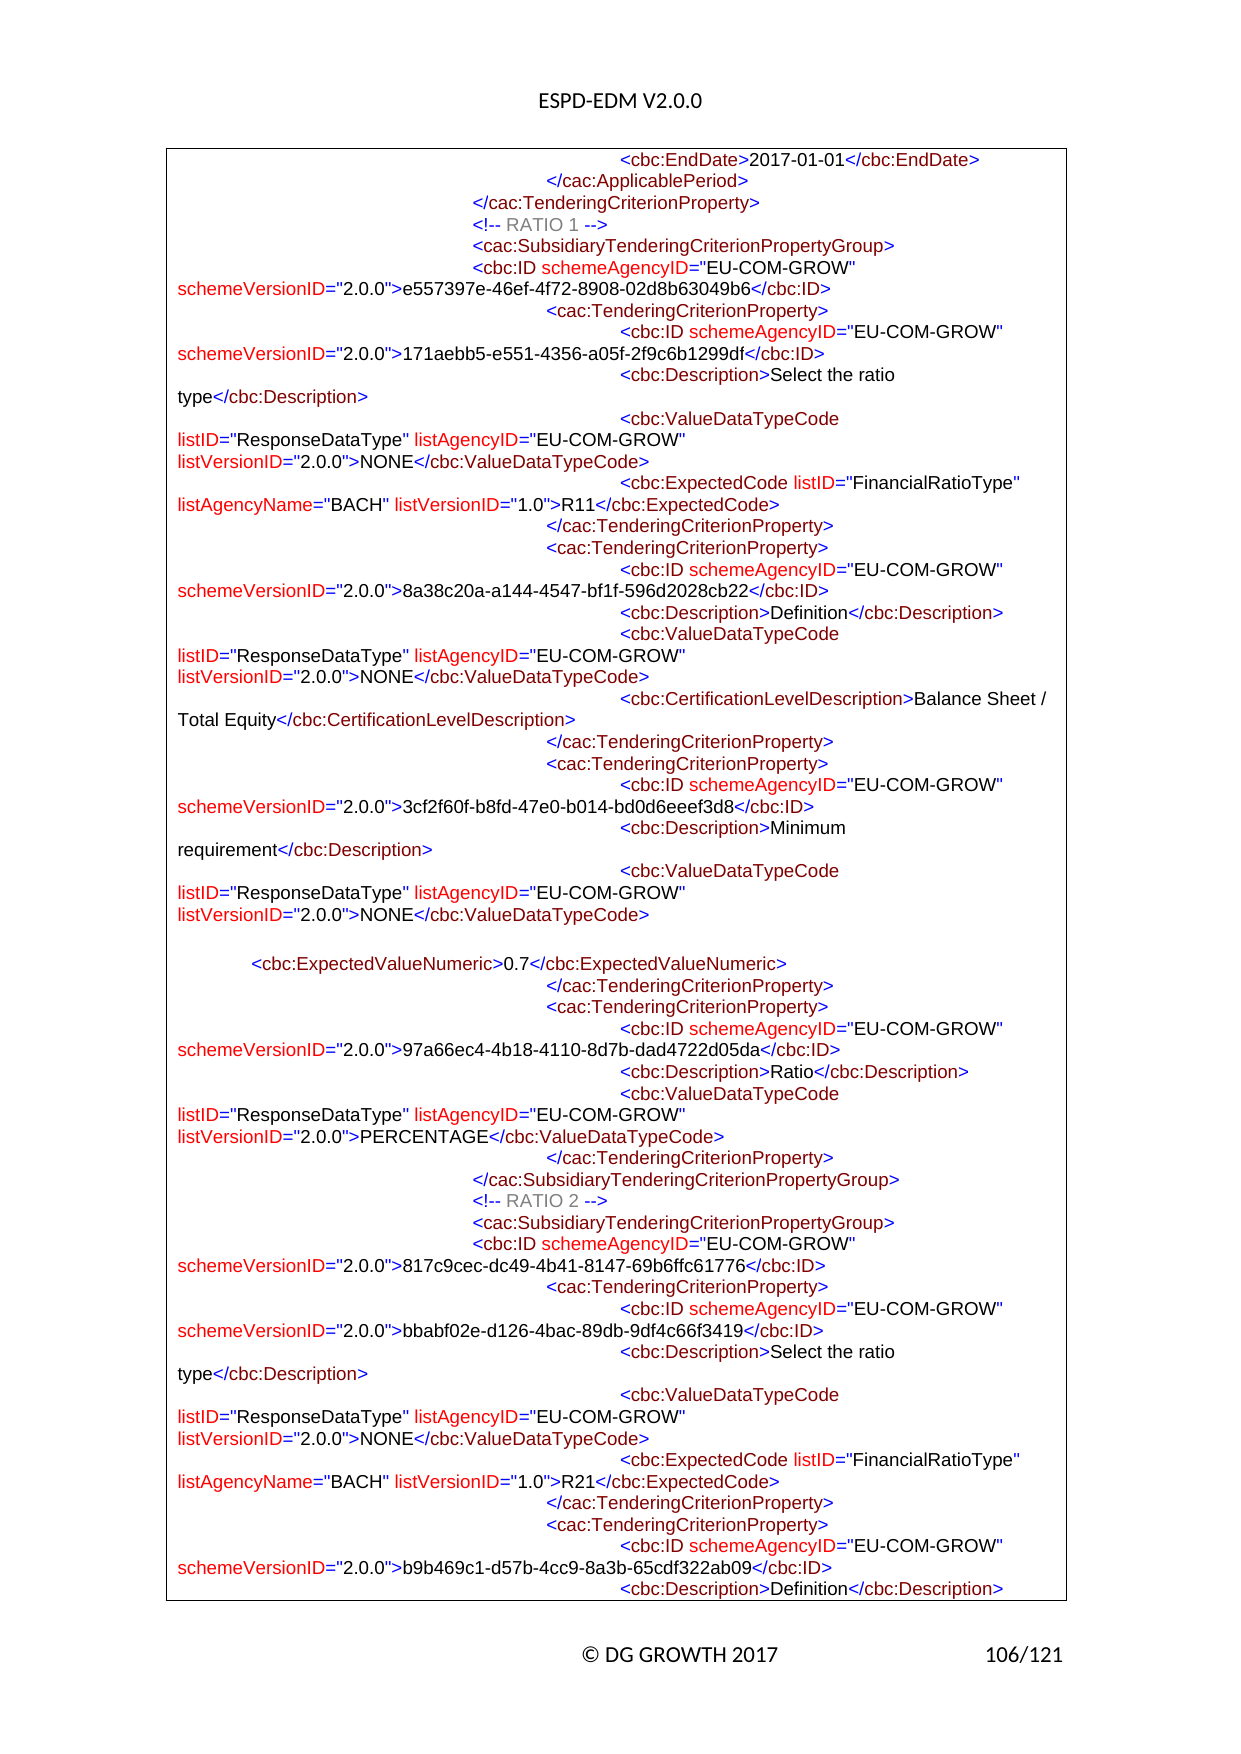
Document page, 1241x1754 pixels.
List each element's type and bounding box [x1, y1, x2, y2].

table_header [167, 149, 1066, 1600]
